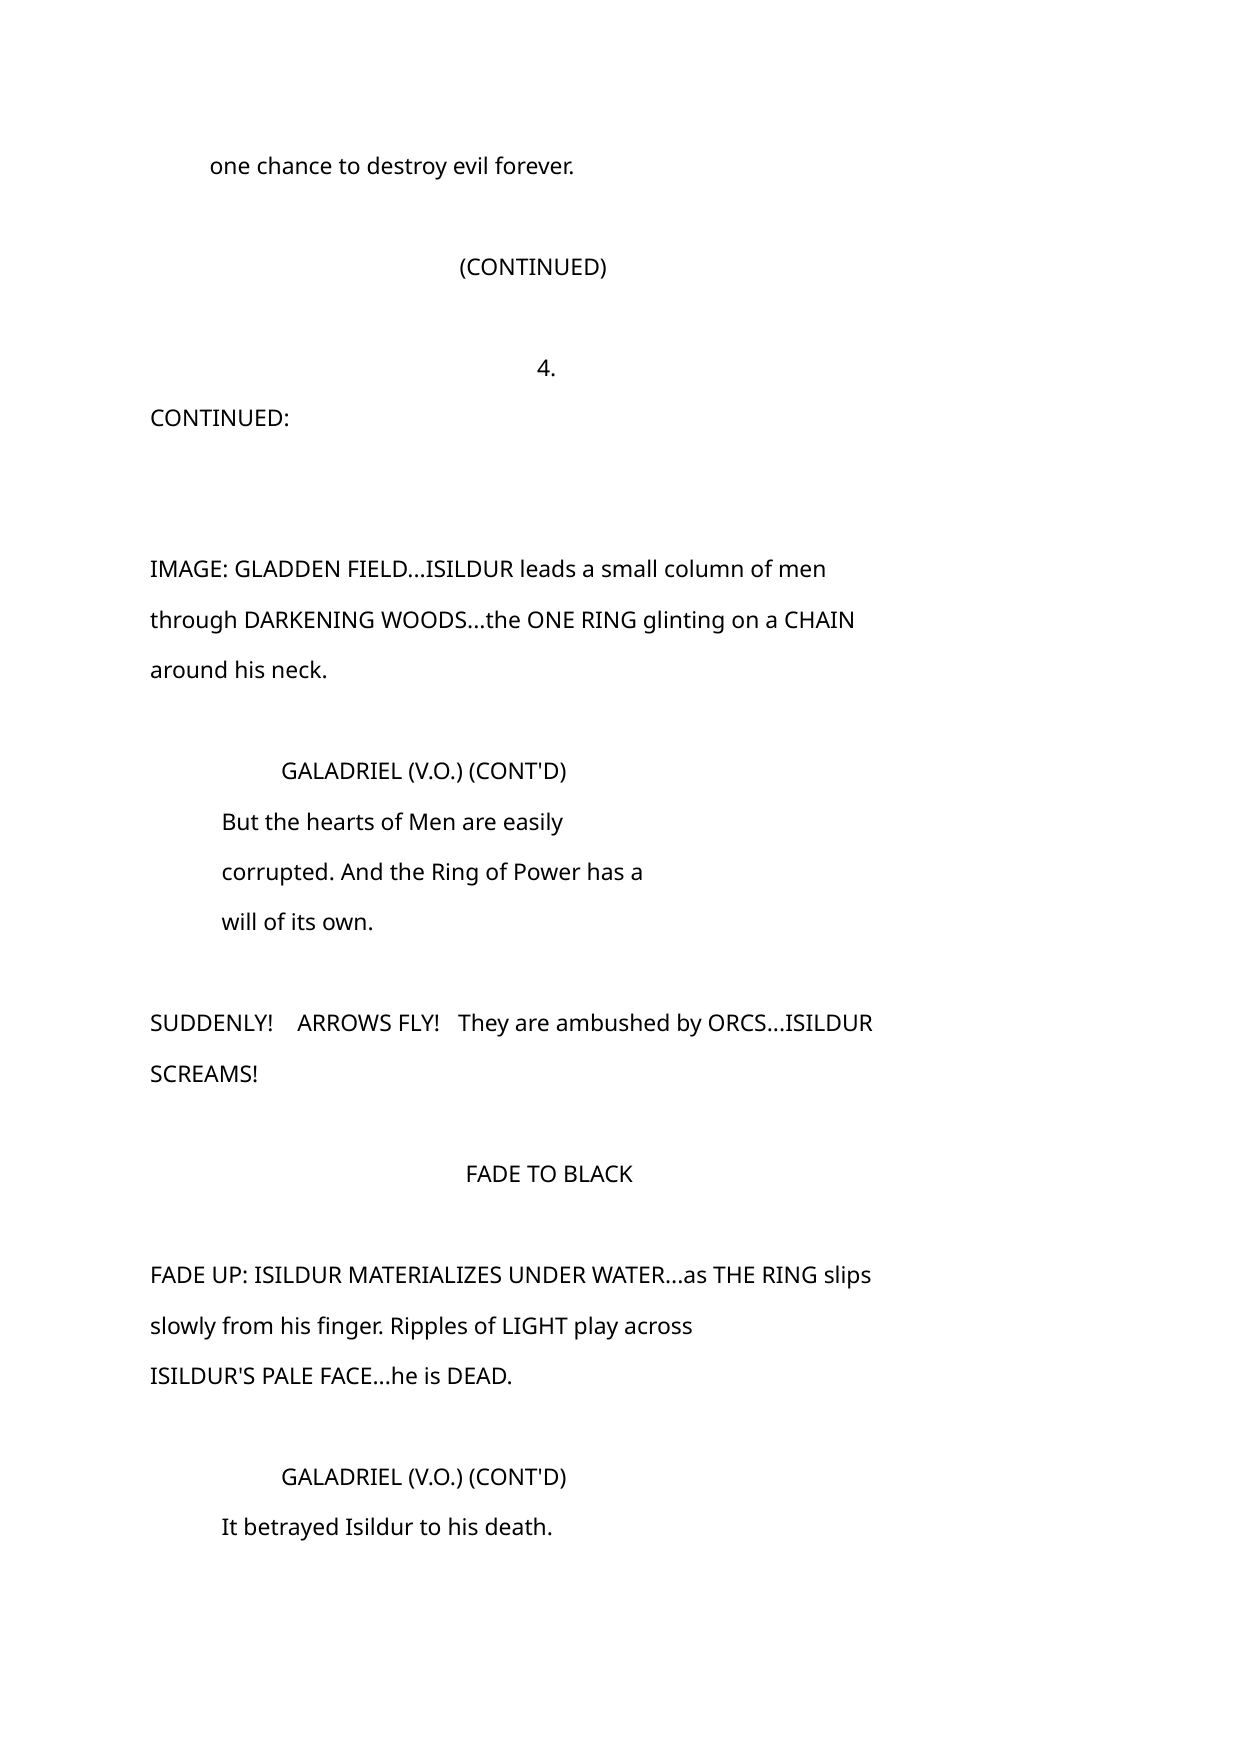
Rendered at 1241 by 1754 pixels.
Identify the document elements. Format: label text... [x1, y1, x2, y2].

text ISILDUR'S PALE FACE...he is DEAD. [150, 1360, 1090, 1391]
text GALADRIEL (V.O.) (CONT'D) [150, 755, 1090, 786]
text FADE UP: ISILDUR MATERIALIZES UNDER WATER...as THE RING slips [150, 1259, 1090, 1290]
text around his neck. [150, 654, 1090, 685]
text 4. [150, 352, 1090, 383]
text slowly from his finger. Ripples of LIGHT play across [150, 1309, 1090, 1341]
text (CONTINUED) [150, 251, 1090, 282]
text one chance to destroy evil forever. [150, 150, 1090, 181]
text will of its own. [150, 906, 1090, 937]
text corrupted. And the Ring of Power has a [150, 856, 1090, 887]
text But the hearts of Men are easily [150, 805, 1090, 837]
text IMAGE: GLADDEN FIELD...ISILDUR leads a small column of men [150, 553, 1090, 584]
text SCREAMS! [150, 1057, 1090, 1089]
text CONTINUED: [150, 402, 1090, 433]
text GALADRIEL (V.O.) (CONT'D) [150, 1461, 1090, 1492]
text It betrayed Isildur to his death. [150, 1511, 1090, 1542]
text SUDDENLY! ARROWS FLY! They are ambushed by ORCS...ISILDUR [150, 1007, 1090, 1038]
text through DARKENING WOODS...the ONE RING glinting on a CHAIN [150, 604, 1090, 635]
text FADE TO BLACK [150, 1158, 1090, 1189]
